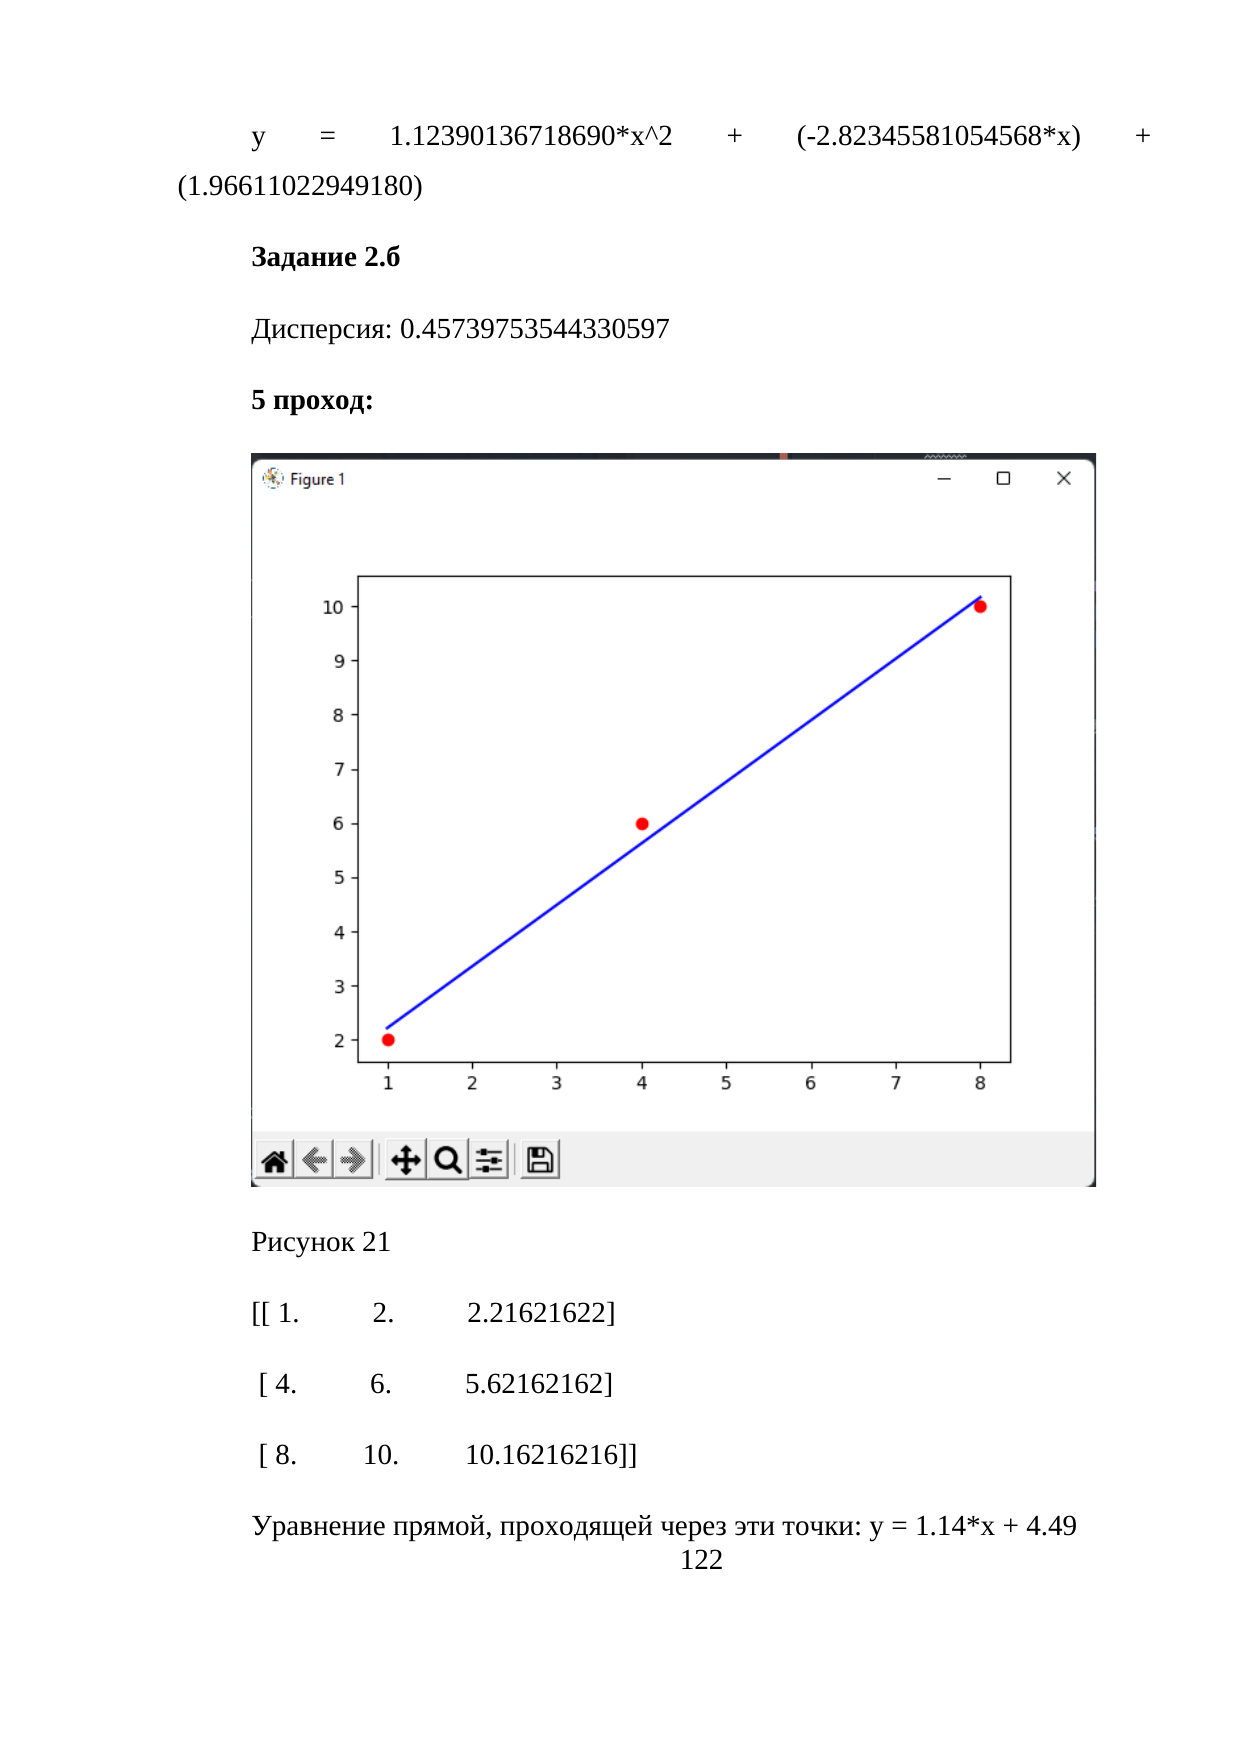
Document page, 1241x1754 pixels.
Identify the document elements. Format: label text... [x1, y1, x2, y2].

text [[ 1. 2. 2.21621622] [177, 1295, 1152, 1329]
text 5 проход: [177, 382, 1152, 415]
picture [251, 453, 1097, 1187]
text Уравнение прямой, проходящей через эти точки: y = 1.14*x + 4.49 [177, 1508, 1152, 1542]
text [ 4. 6. 5.62162162] [177, 1366, 1152, 1400]
text y = 1.12390136718690*x^2 + (-2.82345581054568*x) + (1.96611022949180) [177, 118, 1152, 202]
text Задание 2.б [177, 239, 1152, 273]
text [ 8. 10. 10.16216216]] [177, 1437, 1152, 1471]
text Дисперсия: 0.45739753544330597 [177, 311, 1152, 344]
